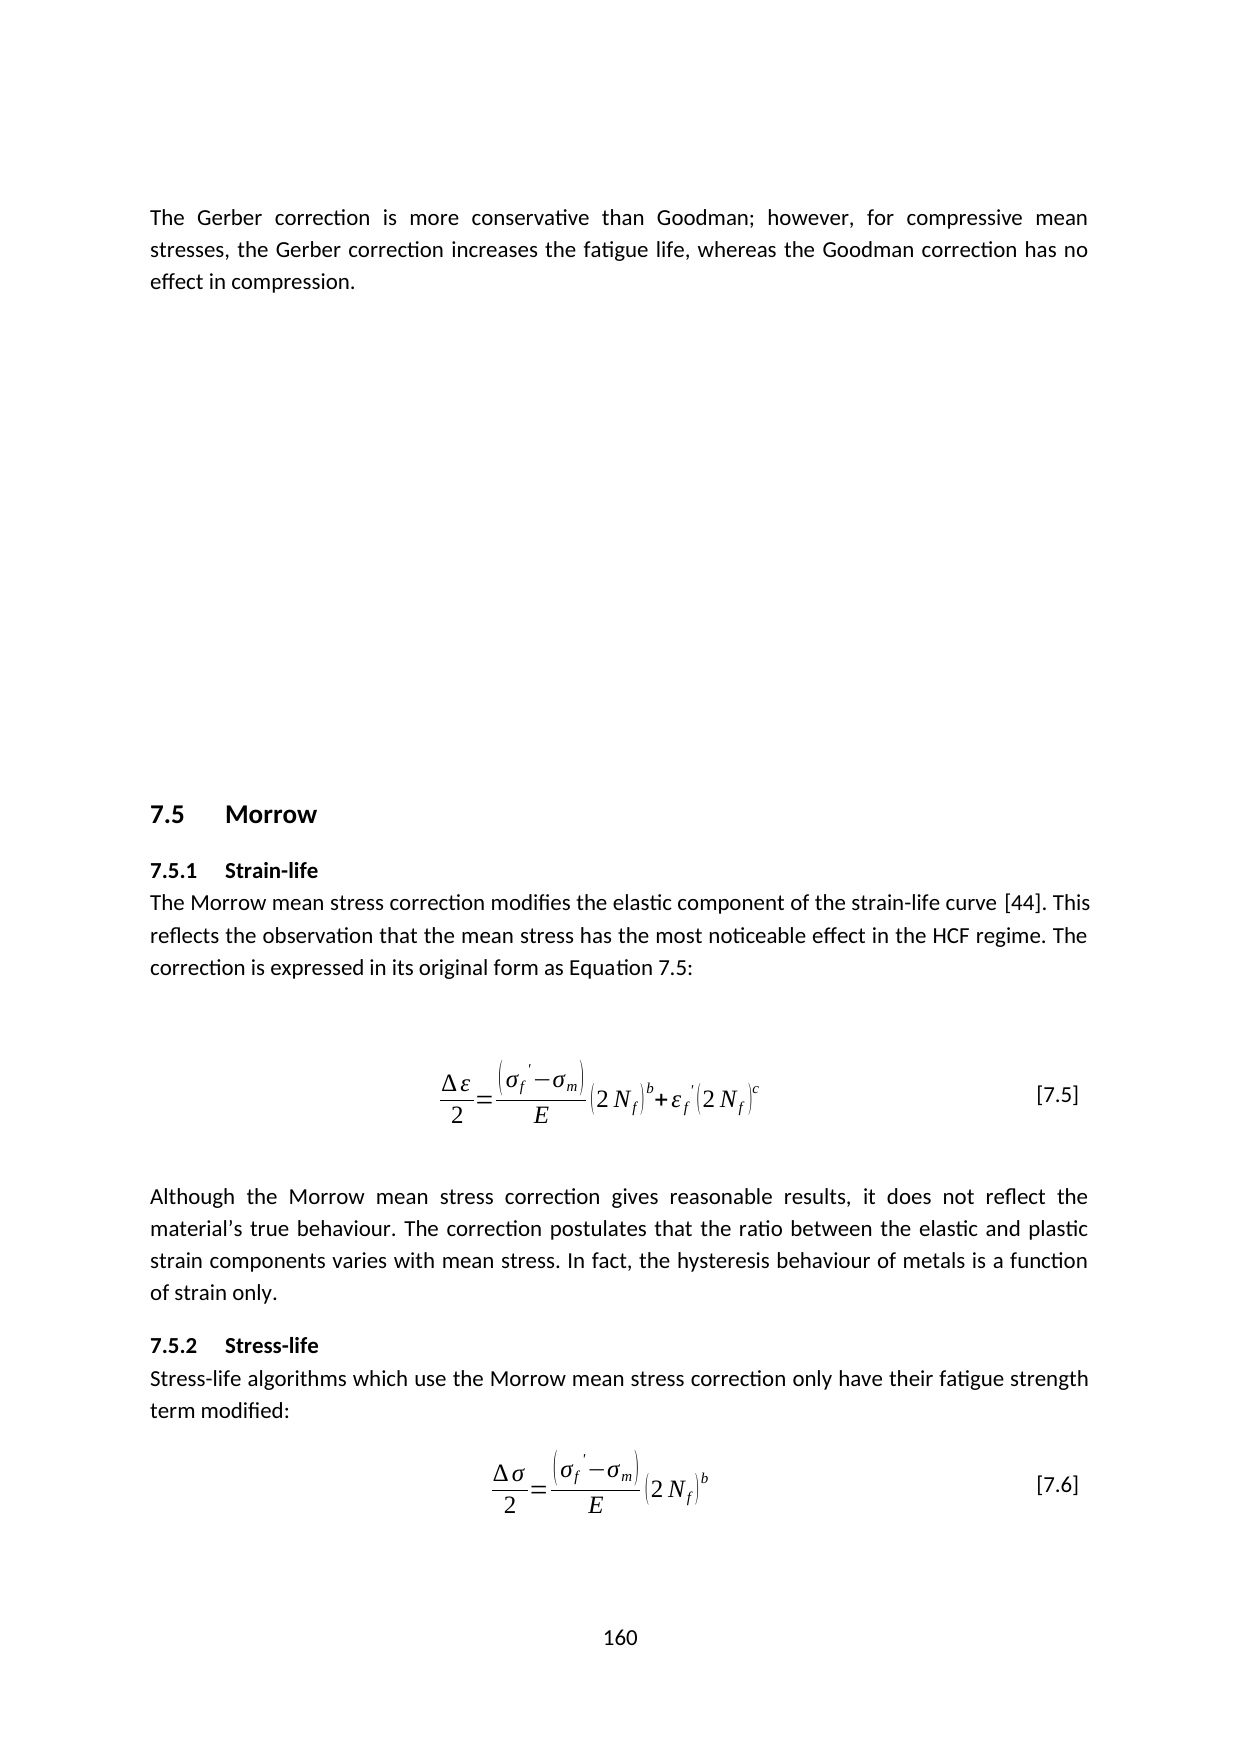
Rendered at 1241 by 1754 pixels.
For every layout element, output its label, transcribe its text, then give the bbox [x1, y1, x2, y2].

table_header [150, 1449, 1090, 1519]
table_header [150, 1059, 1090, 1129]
text The Morrow mean stress correction modifies the elastic component of the strain-life curve. This reflects the observation that the mean stress has the most noticeable effect in the HCF regime. The correction is expressed in its original form as Equation 7.5: [150, 888, 1090, 981]
subtitle 7.5 Morrow [150, 798, 1090, 831]
subtitle 7.5.2 Stress-life [150, 1332, 1090, 1359]
subtitle 7.5.1 Strain-life [150, 856, 1090, 884]
text Stress-life algorithms which use the Morrow mean stress correction only have their fatigue strength term modified: [150, 1364, 1090, 1424]
text The Gerber correction is more conservative than Goodman; however, for compressive mean stresses, the Gerber correction increases the fatigue life, whereas the Goodman correction has no effect in compression. [150, 203, 1090, 295]
text Although the Morrow mean stress correction gives reasonable results, it does not reflect the material’s true behaviour. The correction postulates that the ratio between the elastic and plastic strain components varies with mean stress. In fact, the hysteresis behaviour of metals is a function of strain only. [150, 1182, 1090, 1307]
